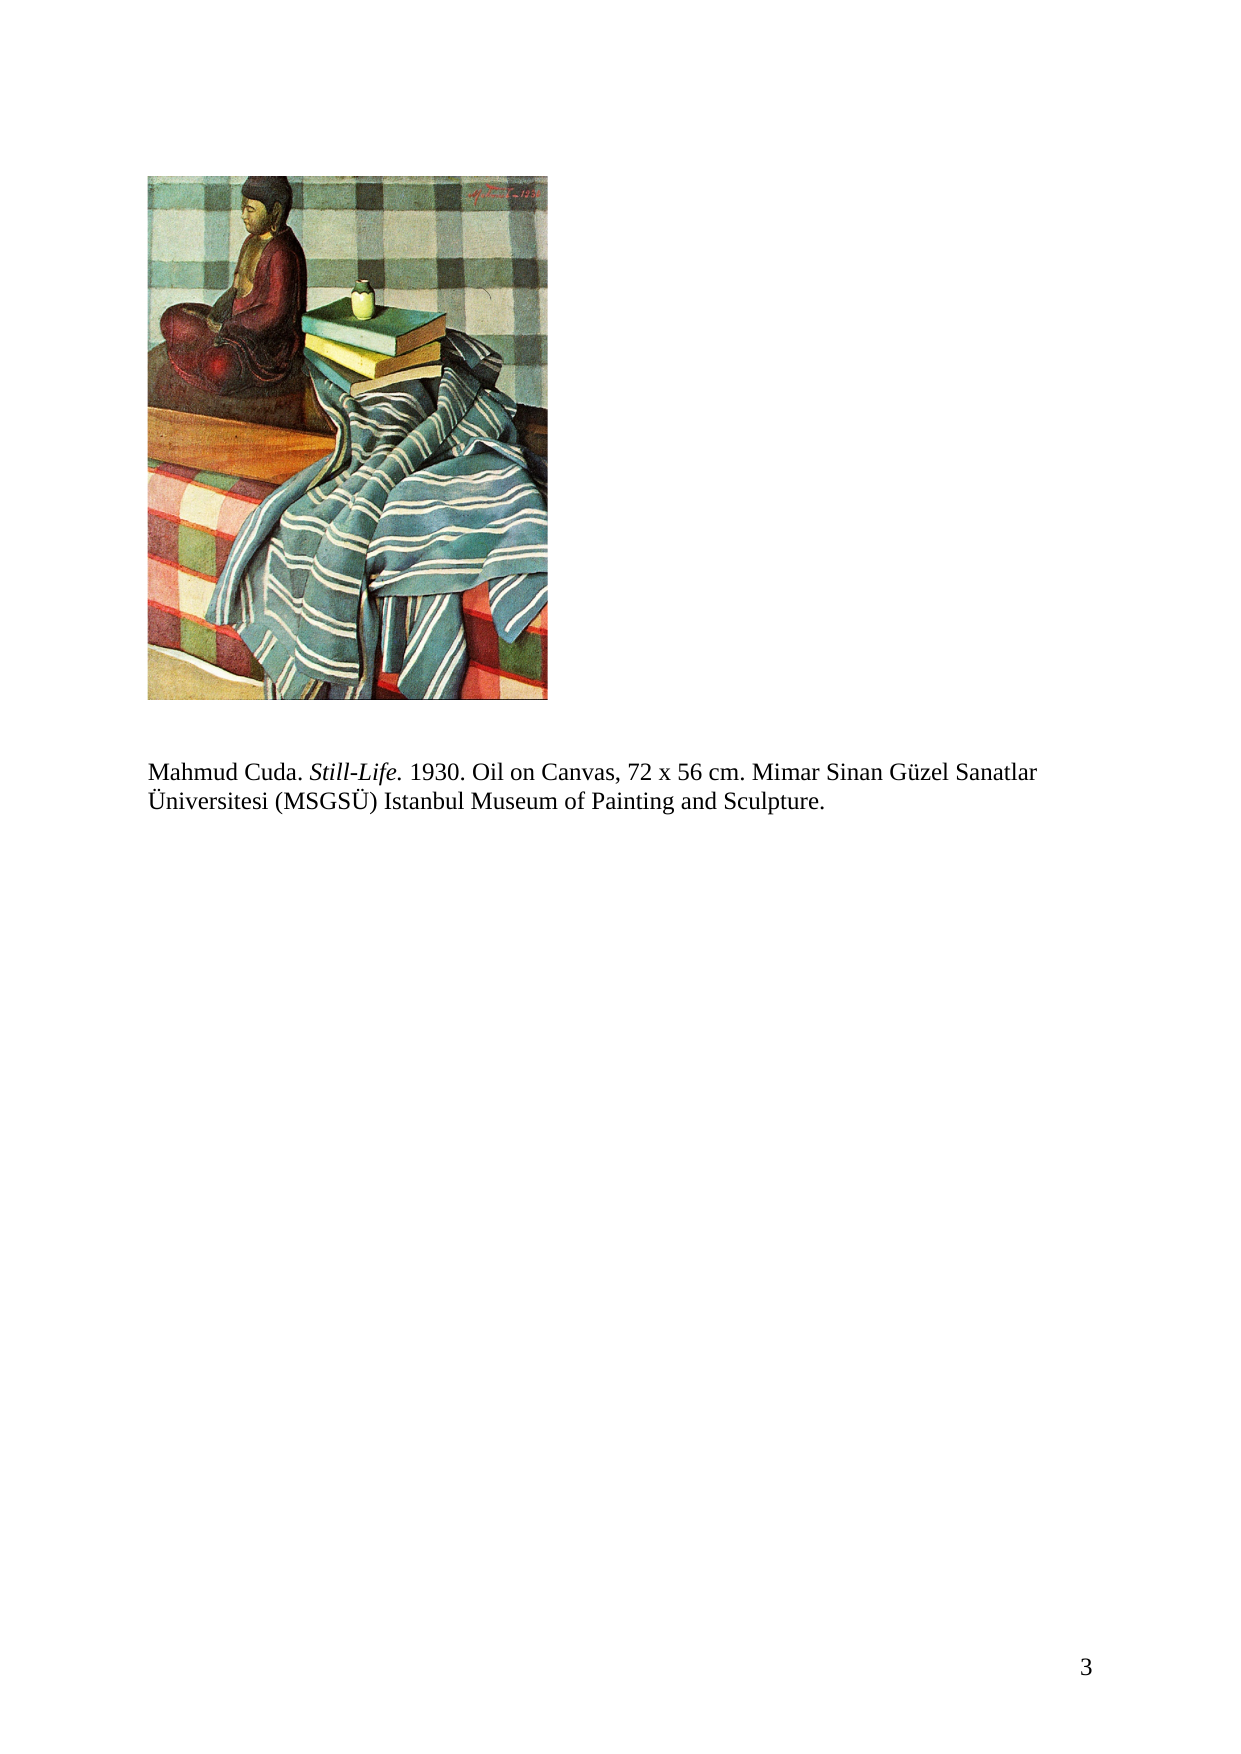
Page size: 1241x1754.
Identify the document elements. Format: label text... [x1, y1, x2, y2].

picture [147, 176, 548, 700]
text Mahmud Cuda. Still-Life. 1930. Oil on Canvas, 72 x 56 cm. Mimar Sinan Güzel Sanatlar Üniversitesi (MSGSÜ) Istanbul Museum of Painting and Sculpture. [148, 757, 1093, 815]
